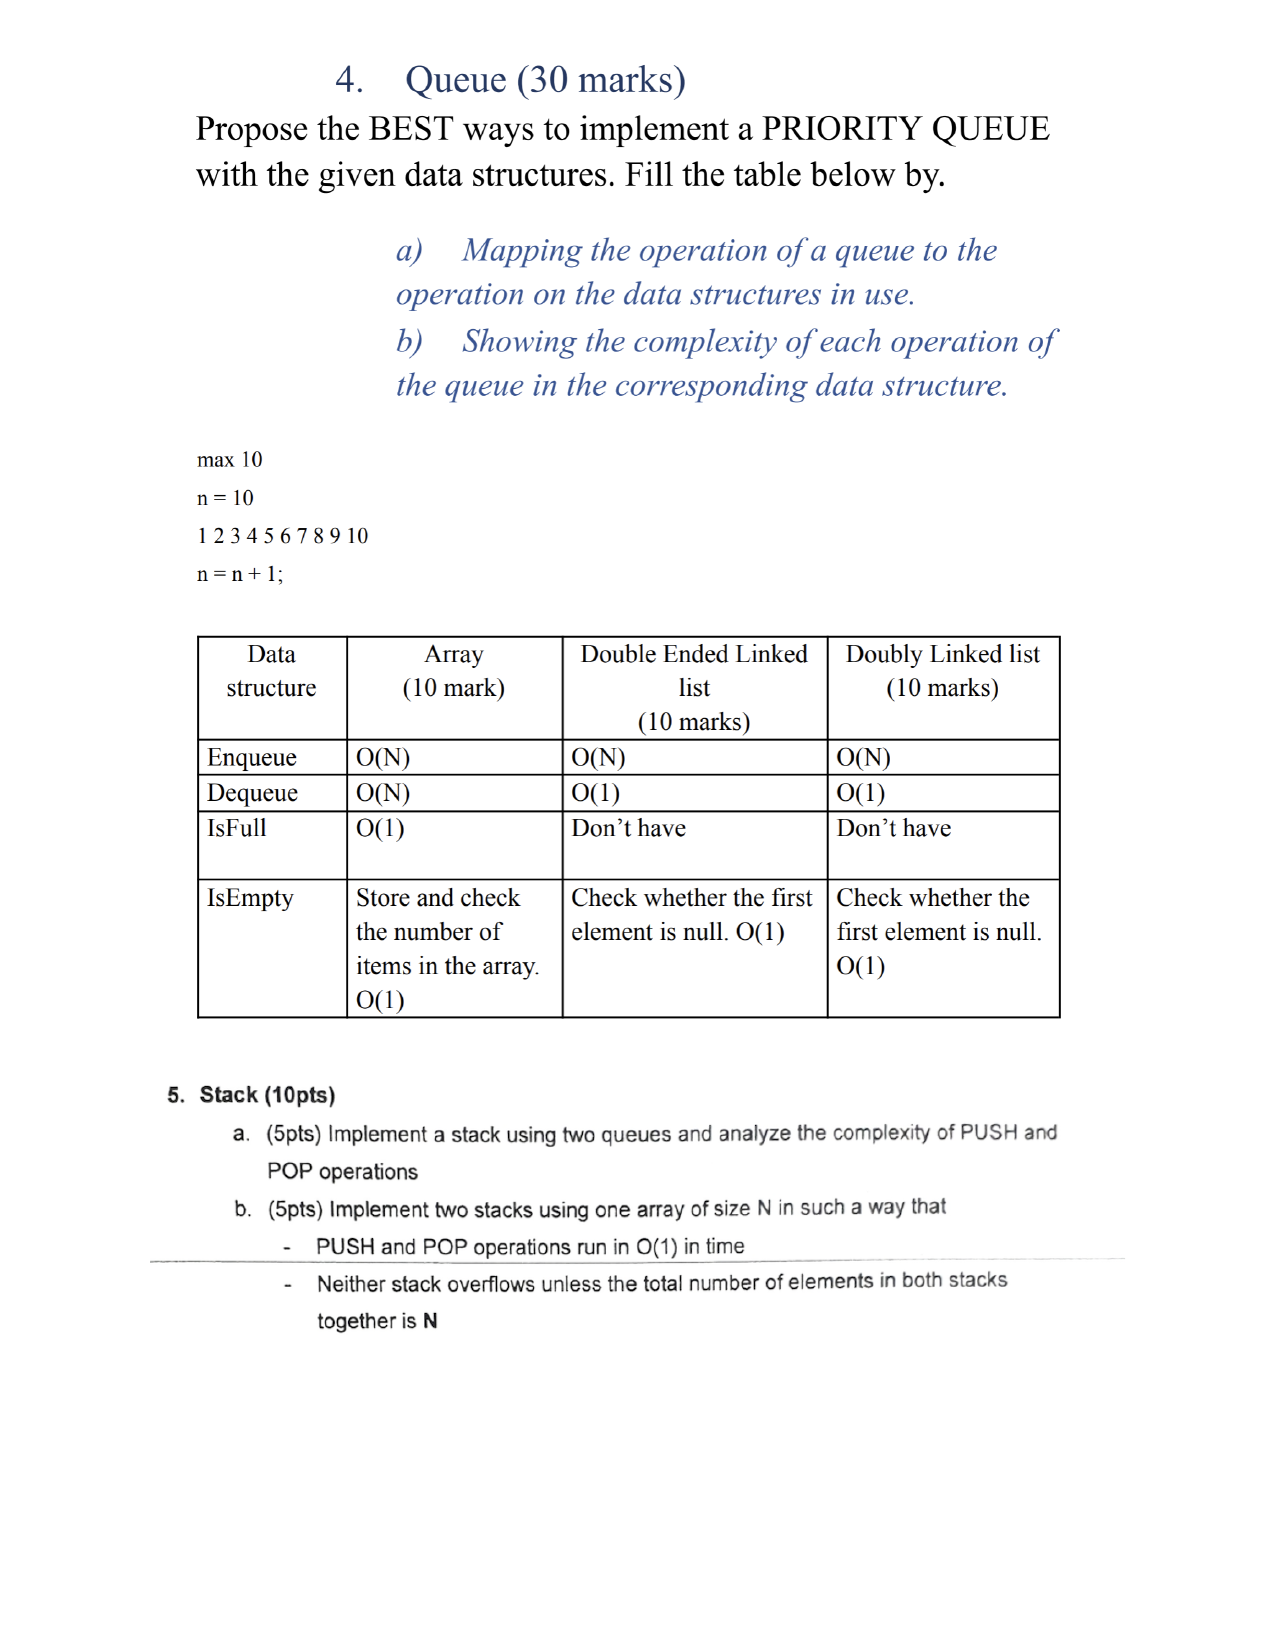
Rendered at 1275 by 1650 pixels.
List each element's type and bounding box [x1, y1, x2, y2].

picture [150, 225, 1125, 1029]
picture [150, 56, 1130, 221]
picture [150, 1063, 1125, 1343]
